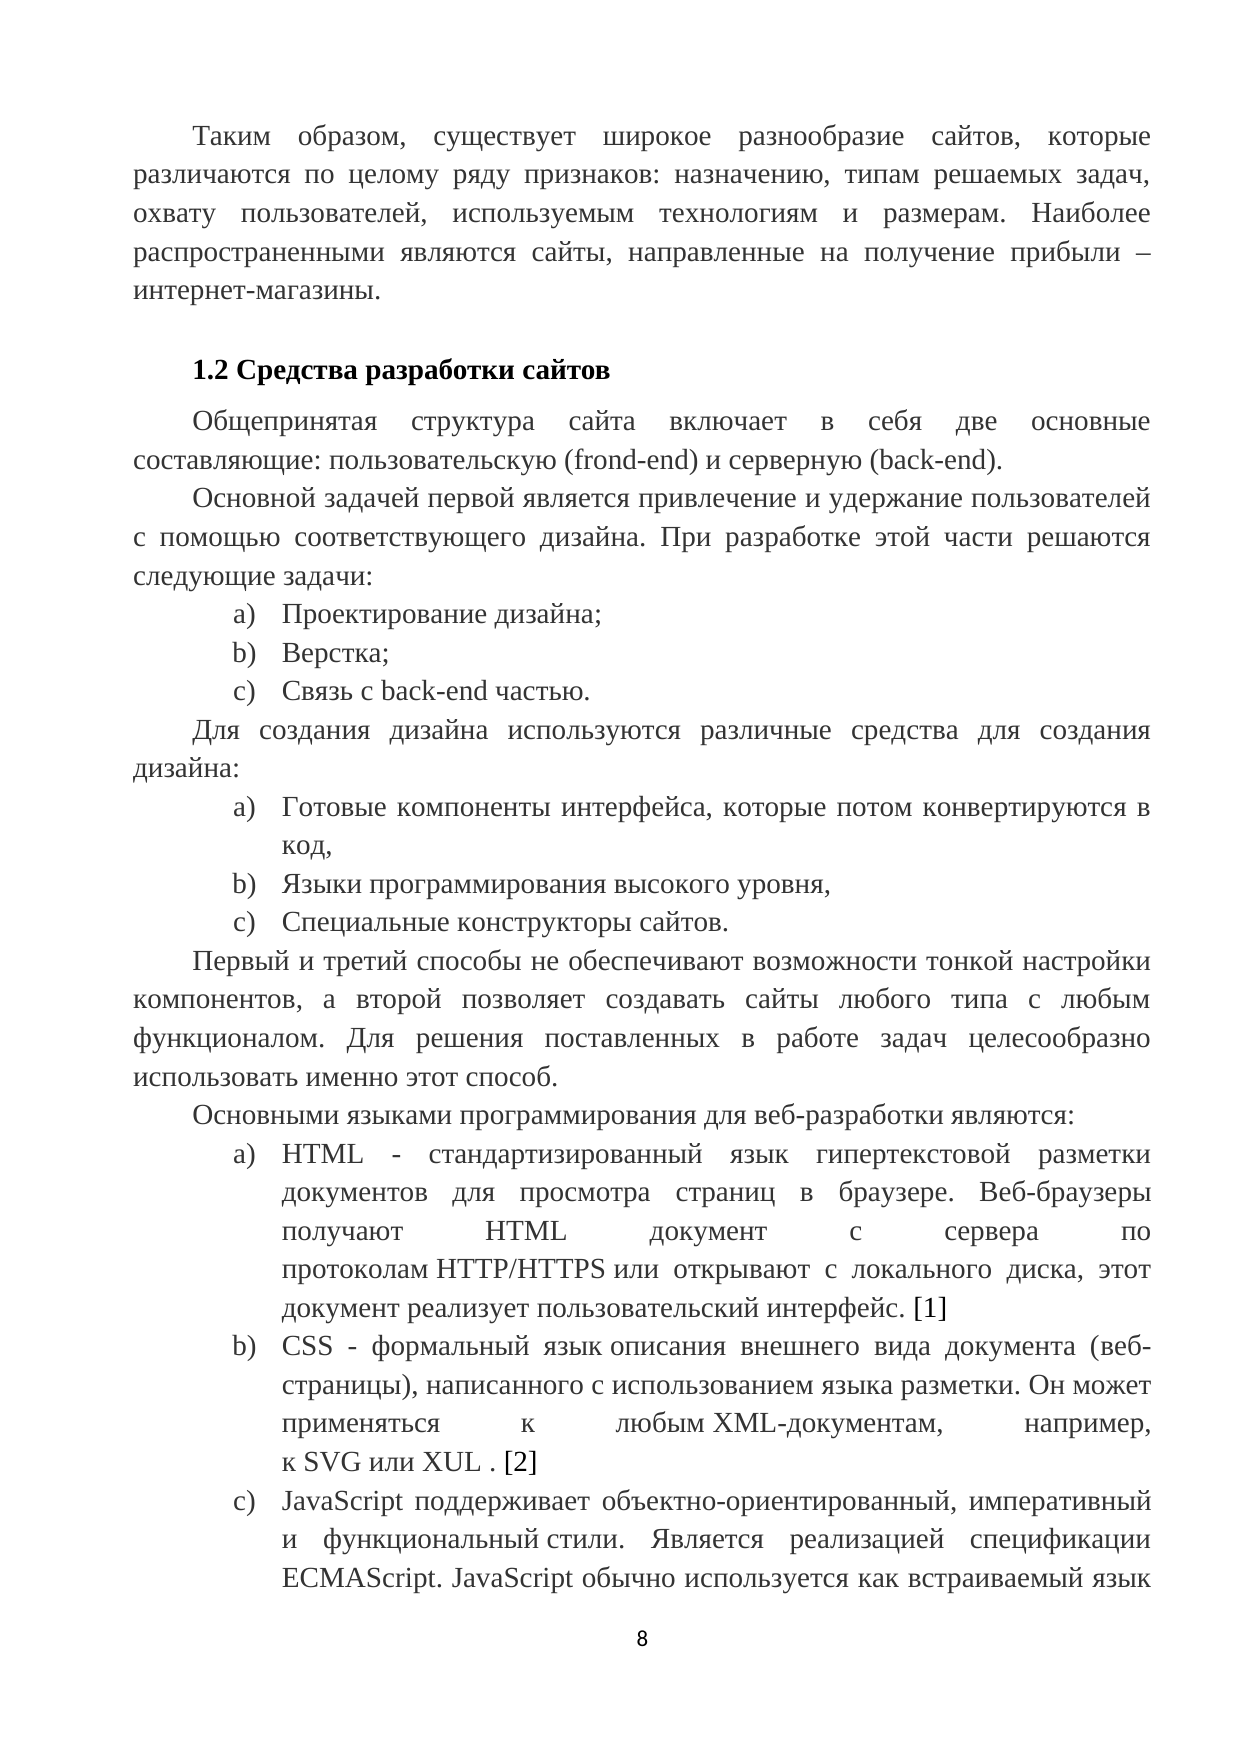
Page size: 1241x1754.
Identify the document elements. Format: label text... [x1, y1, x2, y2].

text Общепринятая структура сайта включает в себя две основные составляющие: пользовательскую (frond-end) и серверную (back-end). [133, 403, 1152, 476]
list HTML - стандартизированный язык гипертекстовой разметки документов для просмотра страниц в браузере. Веб-браузеры получают HTML документ с сервера по протоколам HTTP/HTTPS или открывают с локального диска, этот документ реализует пользовательский интерфейс. [244, 1136, 1152, 1323]
list CSS - формальный язык описания внешнего вида документа (веб-страницы), написанного с использованием языка разметки. Он может применяться к любым XML-документам, например, к SVG или XUL . [244, 1328, 1152, 1478]
text Первый и третий способы не обеспечивают возможности тонкой настройки компонентов, а второй позволяет создавать сайты любого типа с любым функционалом. Для решения поставленных в работе задач целесообразно использовать именно этот способ. [133, 943, 1152, 1092]
text Основной задачей первой является привлечение и удержание пользователей с помощью соответствующего дизайна. При разработке этой части решаются следующие задачи: [133, 481, 1152, 591]
list Проектирование дизайна; [244, 596, 1152, 630]
text Для создания дизайна используются различные средства для создания дизайна: [133, 712, 1152, 784]
list Языки программирования высокого уровня, [244, 866, 1152, 899]
subtitle 1.2 Средства разработки сайтов [133, 352, 1152, 386]
text Таким образом, существует широкое разнообразие сайтов, которые различаются по целому ряду признаков: назначению, типам решаемых задач, охвату пользователей, используемым технологиям и размерам. Наиболее распространенными являются сайты, направленные на получение прибыли – интернет-магазины. [133, 118, 1152, 306]
text Основными языками программирования для веб-разработки являются: [133, 1097, 1152, 1131]
list Специальные конструкторы сайтов. [244, 904, 1152, 938]
list Связь с back-end частью. [244, 673, 1152, 707]
list Готовые компоненты интерфейса, которые потом конвертируются в код, [244, 789, 1152, 861]
list Верстка; [244, 635, 1152, 668]
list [244, 1483, 1152, 1593]
